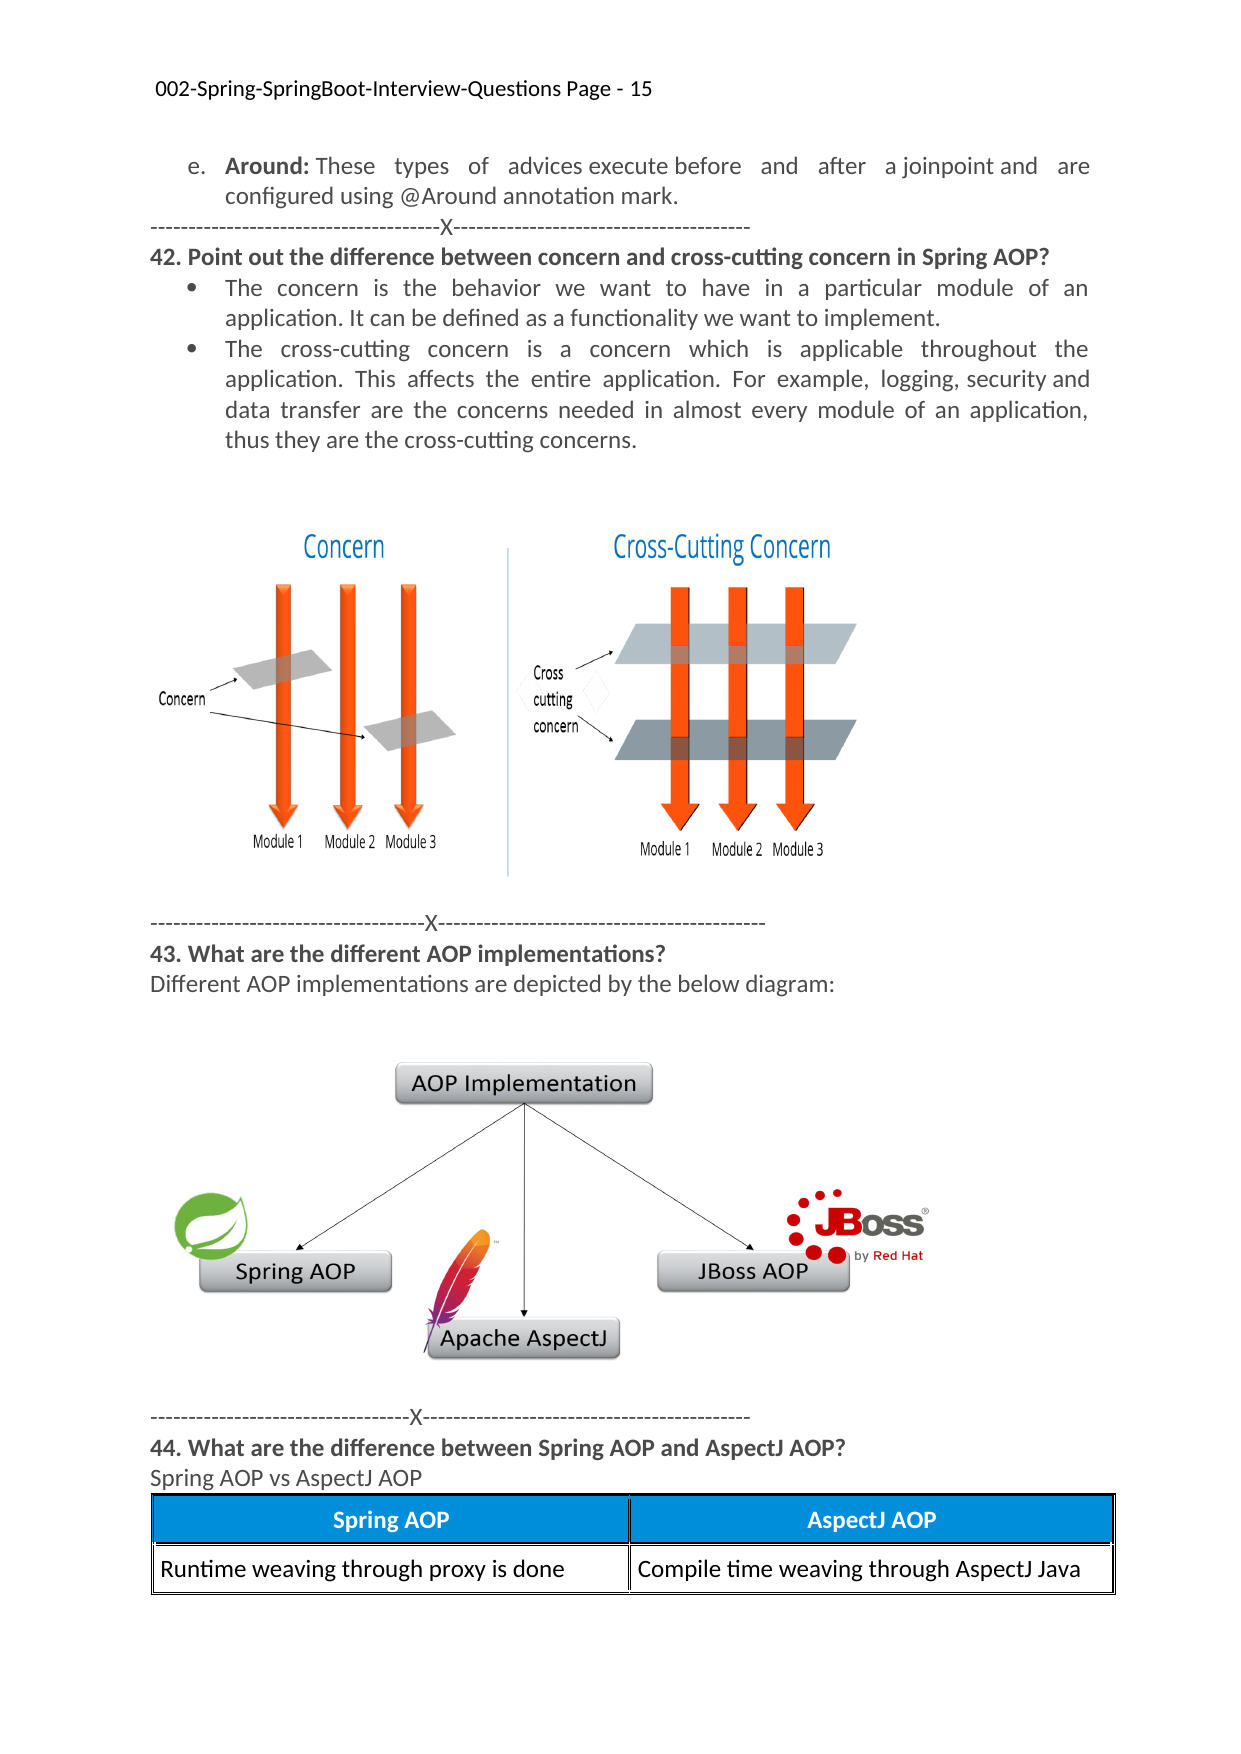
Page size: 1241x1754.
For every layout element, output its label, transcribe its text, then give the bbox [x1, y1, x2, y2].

list Around: These types of advices execute before and after a joinpoint and are configured using @Around annotation mark. [187, 150, 1090, 211]
text 43. What are the different AOP implementations? [150, 938, 1090, 968]
text Different AOP implementations are depicted by the below diagram: [150, 968, 1090, 999]
text ------------------------------------X------------------------------------------- [150, 907, 1090, 938]
table_header AspectJ AOP [630, 1496, 1112, 1542]
text ----------------------------------X------------------------------------------- [150, 1401, 1090, 1432]
picture [150, 516, 879, 877]
picture [150, 1060, 931, 1371]
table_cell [630, 1542, 1113, 1592]
list The concern is the behavior we want to have in a particular module of an application. It can be defined as a functionality we want to implement. [187, 272, 1090, 333]
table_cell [154, 1542, 630, 1592]
text Spring AOP vs AspectJ AOP [150, 1462, 1090, 1493]
text 44. What are the difference between Spring AOP and AspectJ AOP? [150, 1432, 1090, 1462]
text --------------------------------------X--------------------------------------- [150, 211, 1090, 242]
list The cross-cutting concern is a concern which is applicable throughout the application. This affects the entire application. For example, logging, security and data transfer are the concerns needed in almost every module of an application, thus they are the cross-cutting concerns. [187, 333, 1090, 455]
table_header Spring AOP [154, 1496, 630, 1542]
text 42. Point out the difference between concern and cross-cutting concern in Spring AOP? [150, 242, 1090, 272]
